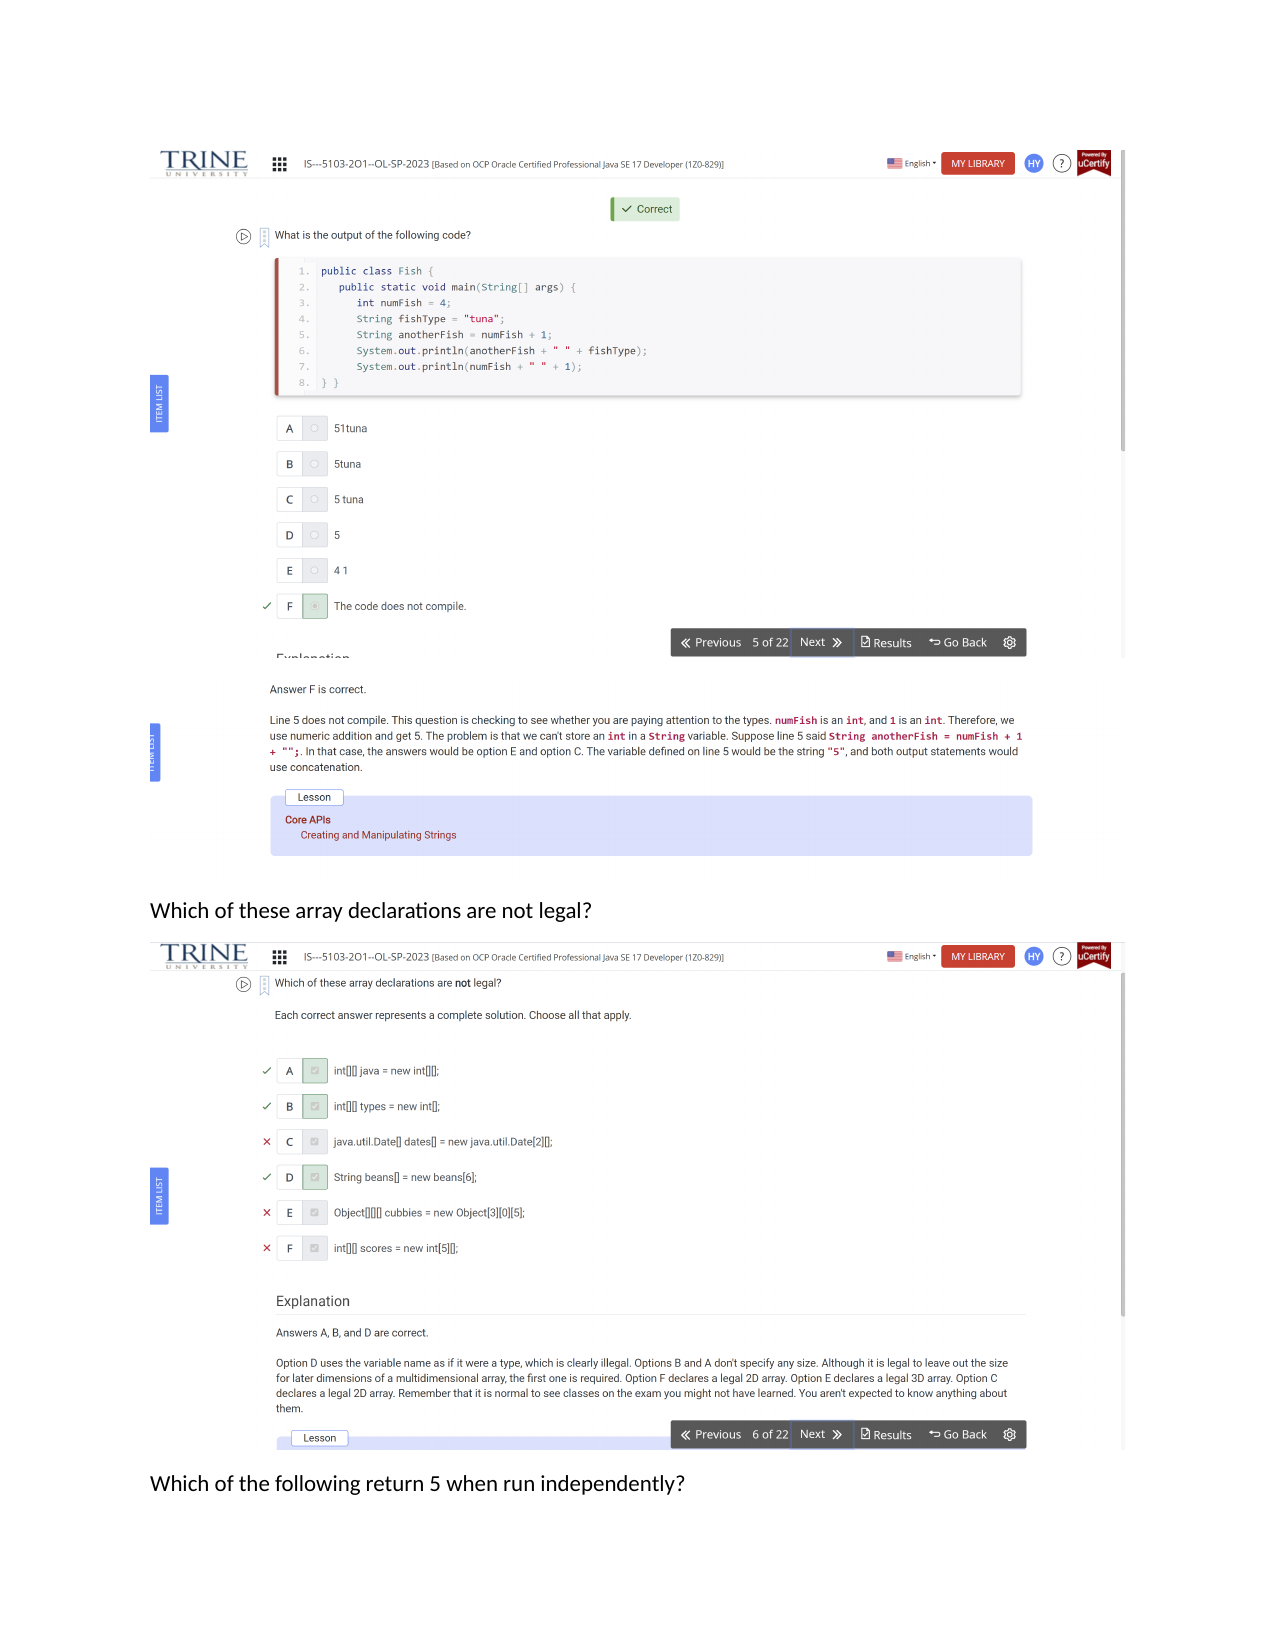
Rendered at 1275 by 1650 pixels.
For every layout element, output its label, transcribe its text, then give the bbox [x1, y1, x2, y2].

picture [150, 676, 1125, 877]
text Which of the following return 5 when run independently? [150, 1469, 1125, 1497]
picture [150, 150, 1125, 658]
picture [150, 942, 1125, 1450]
text Which of these array declarations are not legal? [150, 896, 1125, 924]
